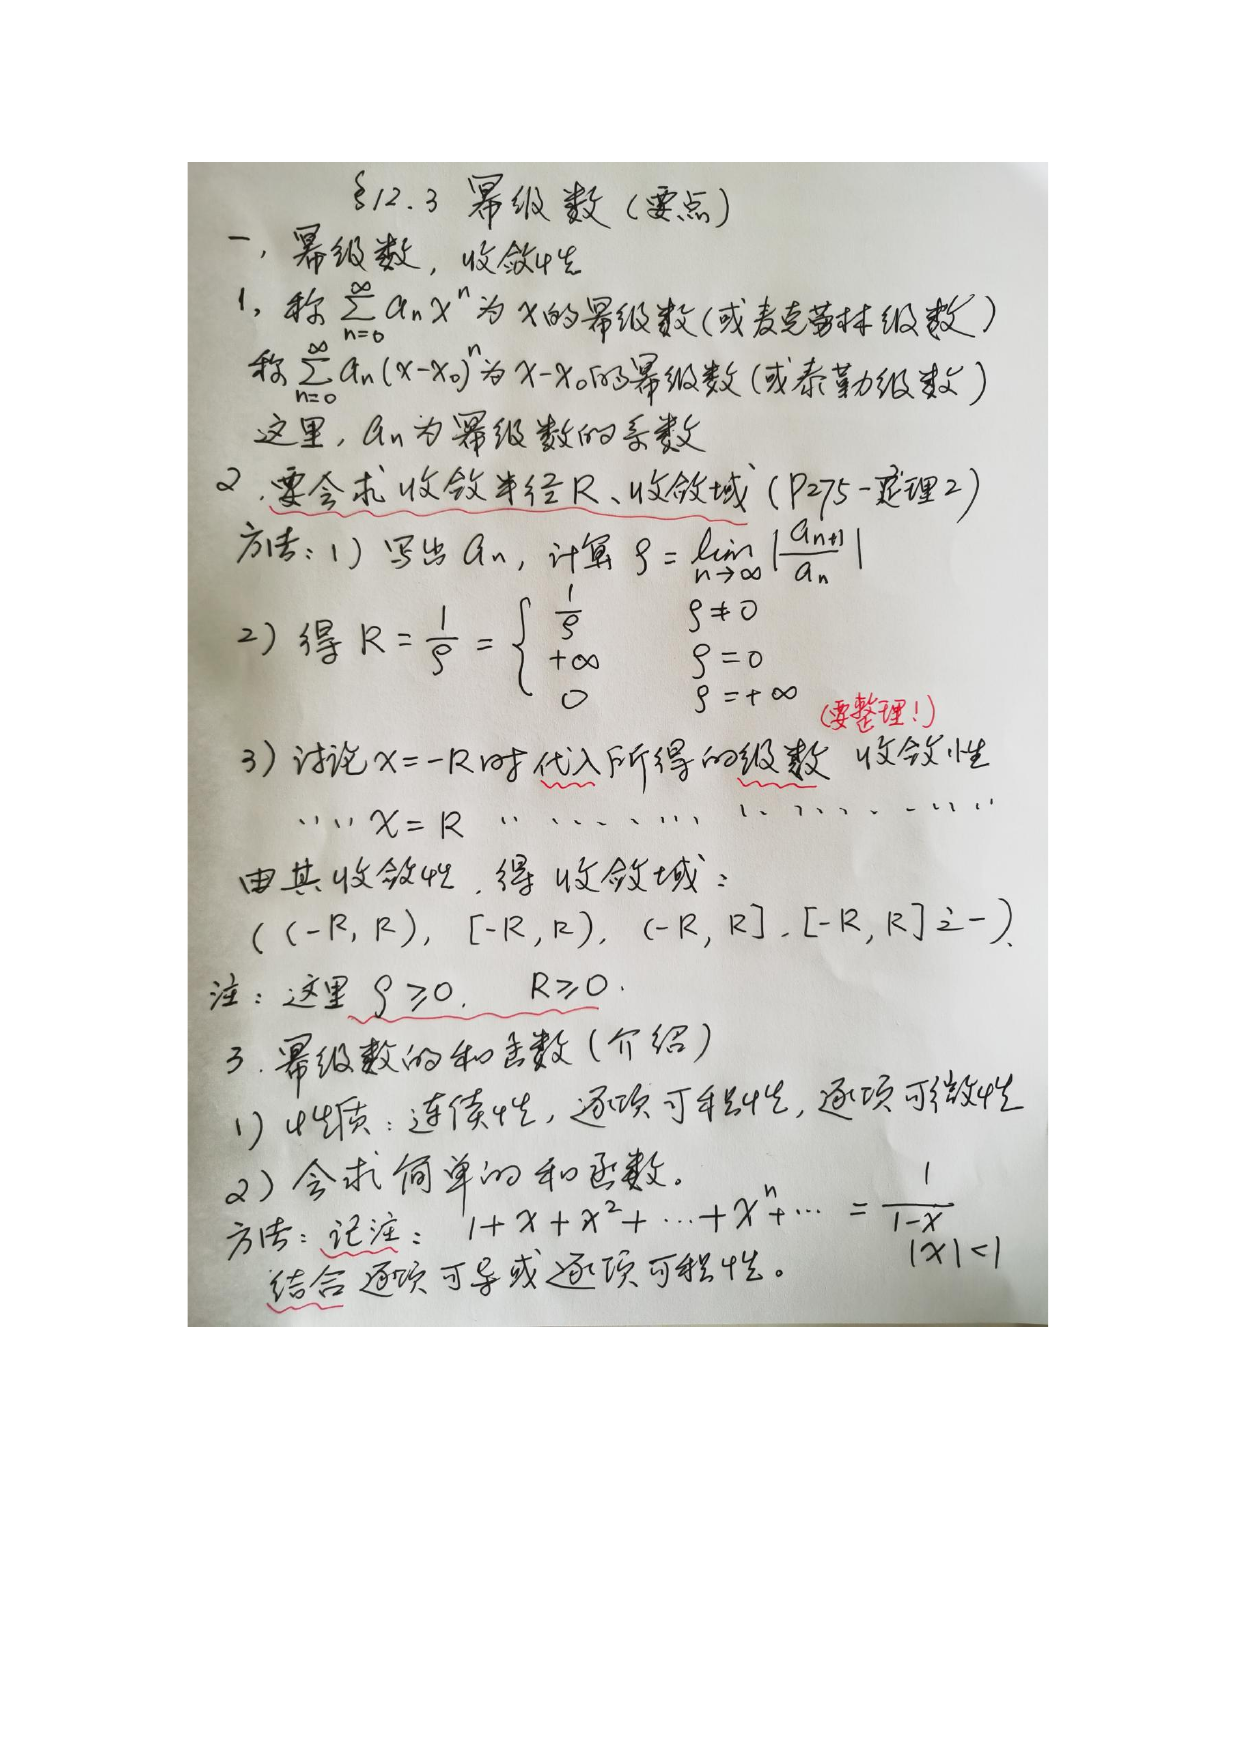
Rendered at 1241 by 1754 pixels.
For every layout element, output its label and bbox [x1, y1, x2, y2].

picture [187, 162, 1049, 1327]
